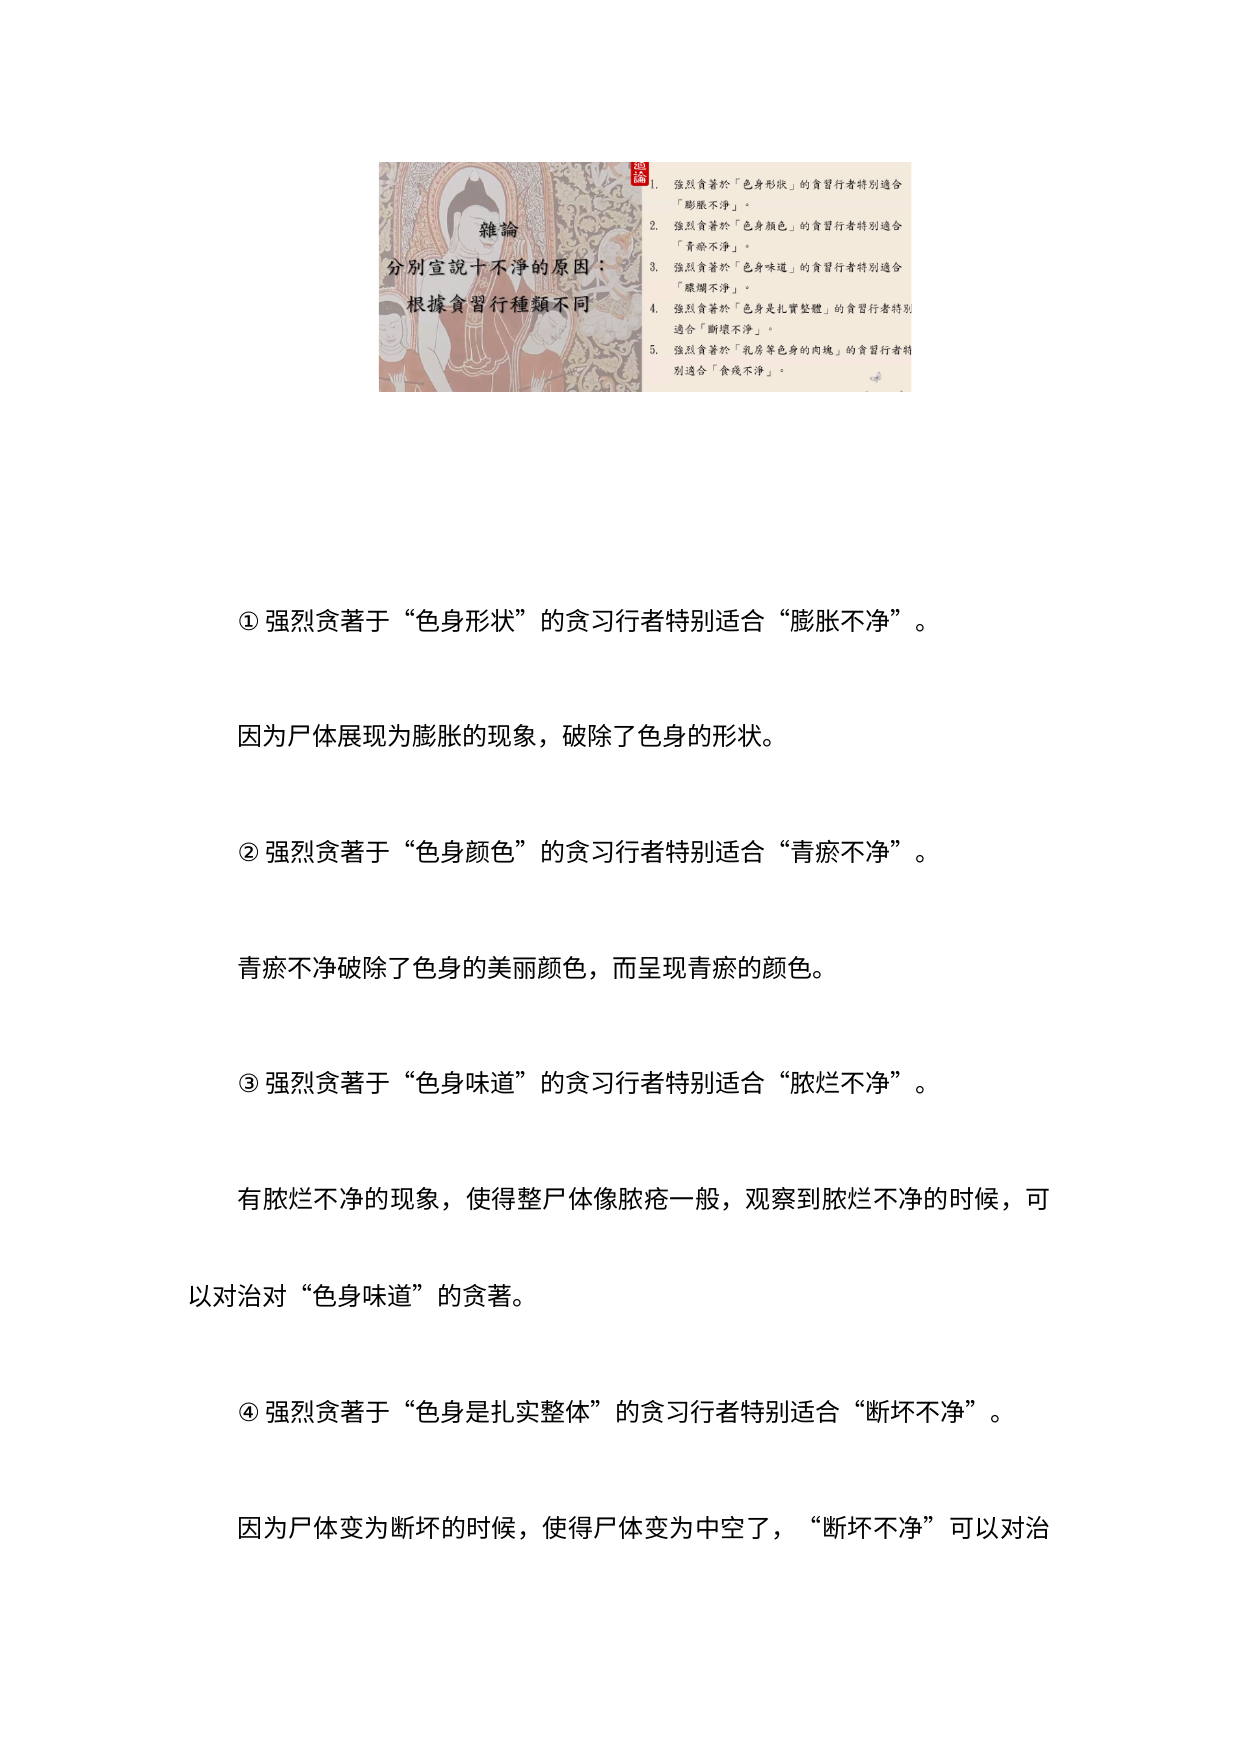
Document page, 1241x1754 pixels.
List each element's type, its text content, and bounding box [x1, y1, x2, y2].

text ③强烈贪著于“色身味道”的贪习行者特别适合“脓烂不净”。 [187, 1049, 1053, 1114]
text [187, 1494, 1053, 1559]
text 青瘀不净破除了色身的美丽颜色，而呈现青瘀的颜色。 [187, 934, 1053, 999]
picture [378, 162, 912, 392]
text ②强烈贪著于“色身颜色”的贪习行者特别适合“青瘀不净”。 [187, 818, 1053, 883]
text ④强烈贪著于“色身是扎实整体”的贪习行者特别适合“断坏不净”。 [187, 1378, 1053, 1443]
text ①强烈贪著于“色身形状”的贪习行者特别适合“膨胀不净”。 [187, 587, 1053, 652]
text 因为尸体展现为膨胀的现象，破除了色身的形状。 [187, 702, 1053, 767]
text 有脓烂不净的现象，使得整尸体像脓疮一般，观察到脓烂不净的时候，可以对治对“色身味道”的贪著。 [187, 1165, 1053, 1327]
